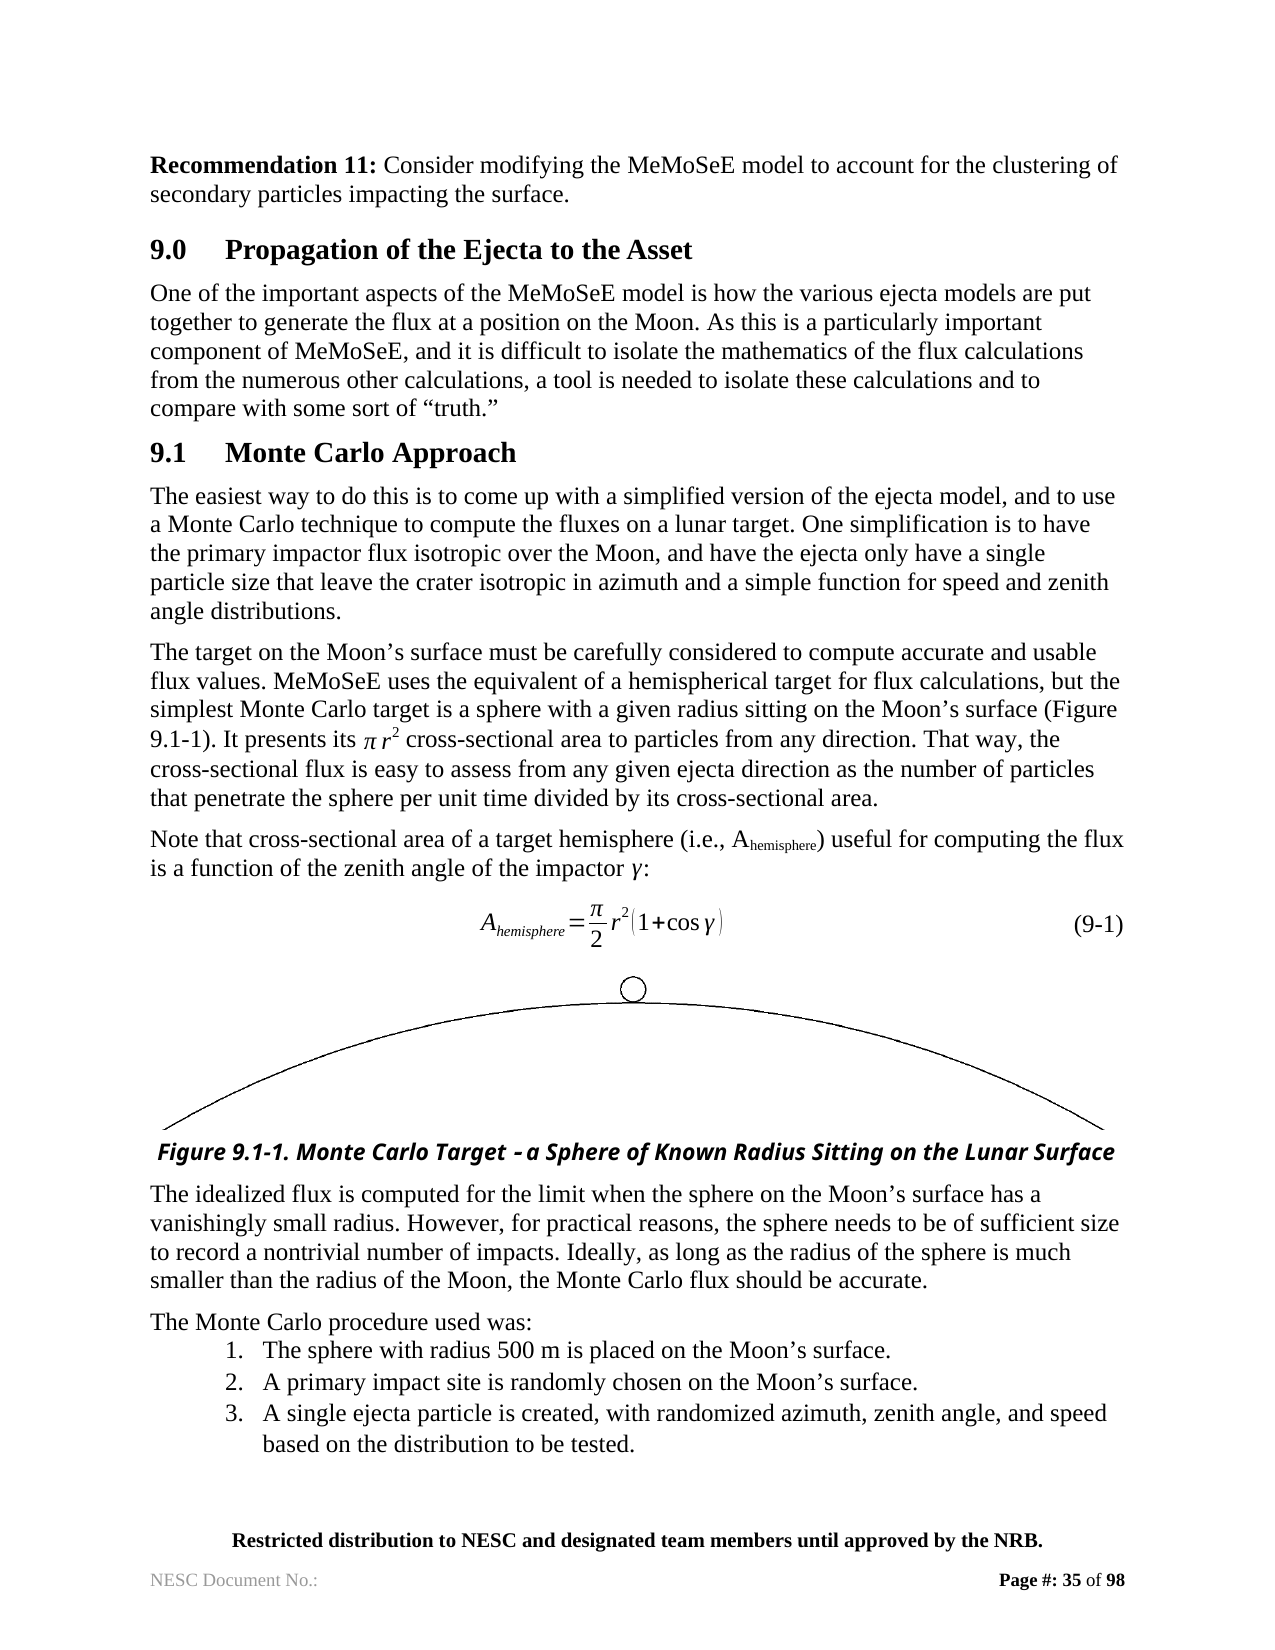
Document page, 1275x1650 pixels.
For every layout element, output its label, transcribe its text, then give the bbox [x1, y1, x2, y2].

text One of the important aspects of the MeMoSeE model is how the various ejecta models are put together to generate the flux at a position on the Moon. As this is a particularly important component of MeMoSeE, and it is difficult to isolate the mathematics of the flux calculations from the numerous other calculations, a tool is needed to isolate these calculations and to compare with some sort of “truth.” [150, 278, 1125, 422]
text The easiest way to do this is to come up with a simplified version of the ejecta model, and to use a Monte Carlo technique to compute the fluxes on a lunar target. One simplification is to have the primary impactor flux isotropic over the Moon, and have the ejecta only have a single particle size that leave the crater isotropic in azimuth and a simple function for speed and zenith angle distributions. [150, 481, 1125, 624]
text The Monte Carlo procedure used was: [150, 1307, 1125, 1336]
text Note that cross-sectional area of a target hemisphere (i.e., Ahemisphere) useful for computing the flux is a function of the zenith angle of the impactor : [150, 824, 1125, 882]
list A single ejecta particle is created, with randomized azimuth, zenith angle, and speed based on the distribution to be tested. [225, 1398, 1125, 1457]
picture [150, 966, 1125, 1130]
list A primary impact site is randomly chosen on the Moon’s surface. [225, 1367, 1125, 1395]
text (9-1) [150, 894, 1125, 953]
text Recommendation 11: Consider modifying the MeMoSeE model to account for the clustering of secondary particles impacting the surface. [150, 150, 1125, 207]
subtitle 9.0 Propagation of the Ejecta to the Asset [150, 232, 1125, 266]
list The sphere with radius 500 m is placed on the Moon’s surface. [225, 1336, 1125, 1364]
text Figure 9.1-1. Monte Carlo Target - a Sphere of Known Radius Sitting on the Lunar Surface [150, 1136, 1125, 1167]
subtitle 9.1 Monte Carlo Approach [150, 435, 1125, 468]
text The idealized flux is computed for the limit when the sphere on the Moon’s surface has a vanishingly small radius. However, for practical reasons, the sphere needs to be of sufficient size to record a nontrivial number of impacts. Ideally, as long as the radius of the sphere is much smaller than the radius of the Moon, the Monte Carlo flux should be accurate. [150, 1179, 1125, 1294]
text The target on the Moon’s surface must be carefully considered to compute accurate and usable flux values. MeMoSeE uses the equivalent of a hemispherical target for flux calculations, but the simplest Monte Carlo target is a sphere with a given radius sitting on the Moon’s surface (Figure 9.1-1). It presents its cross-sectional area to particles from any direction. That way, the cross-sectional flux is easy to assess from any given ejecta direction as the number of particles that penetrate the sphere per unit time divided by its cross-sectional area. [150, 637, 1125, 812]
